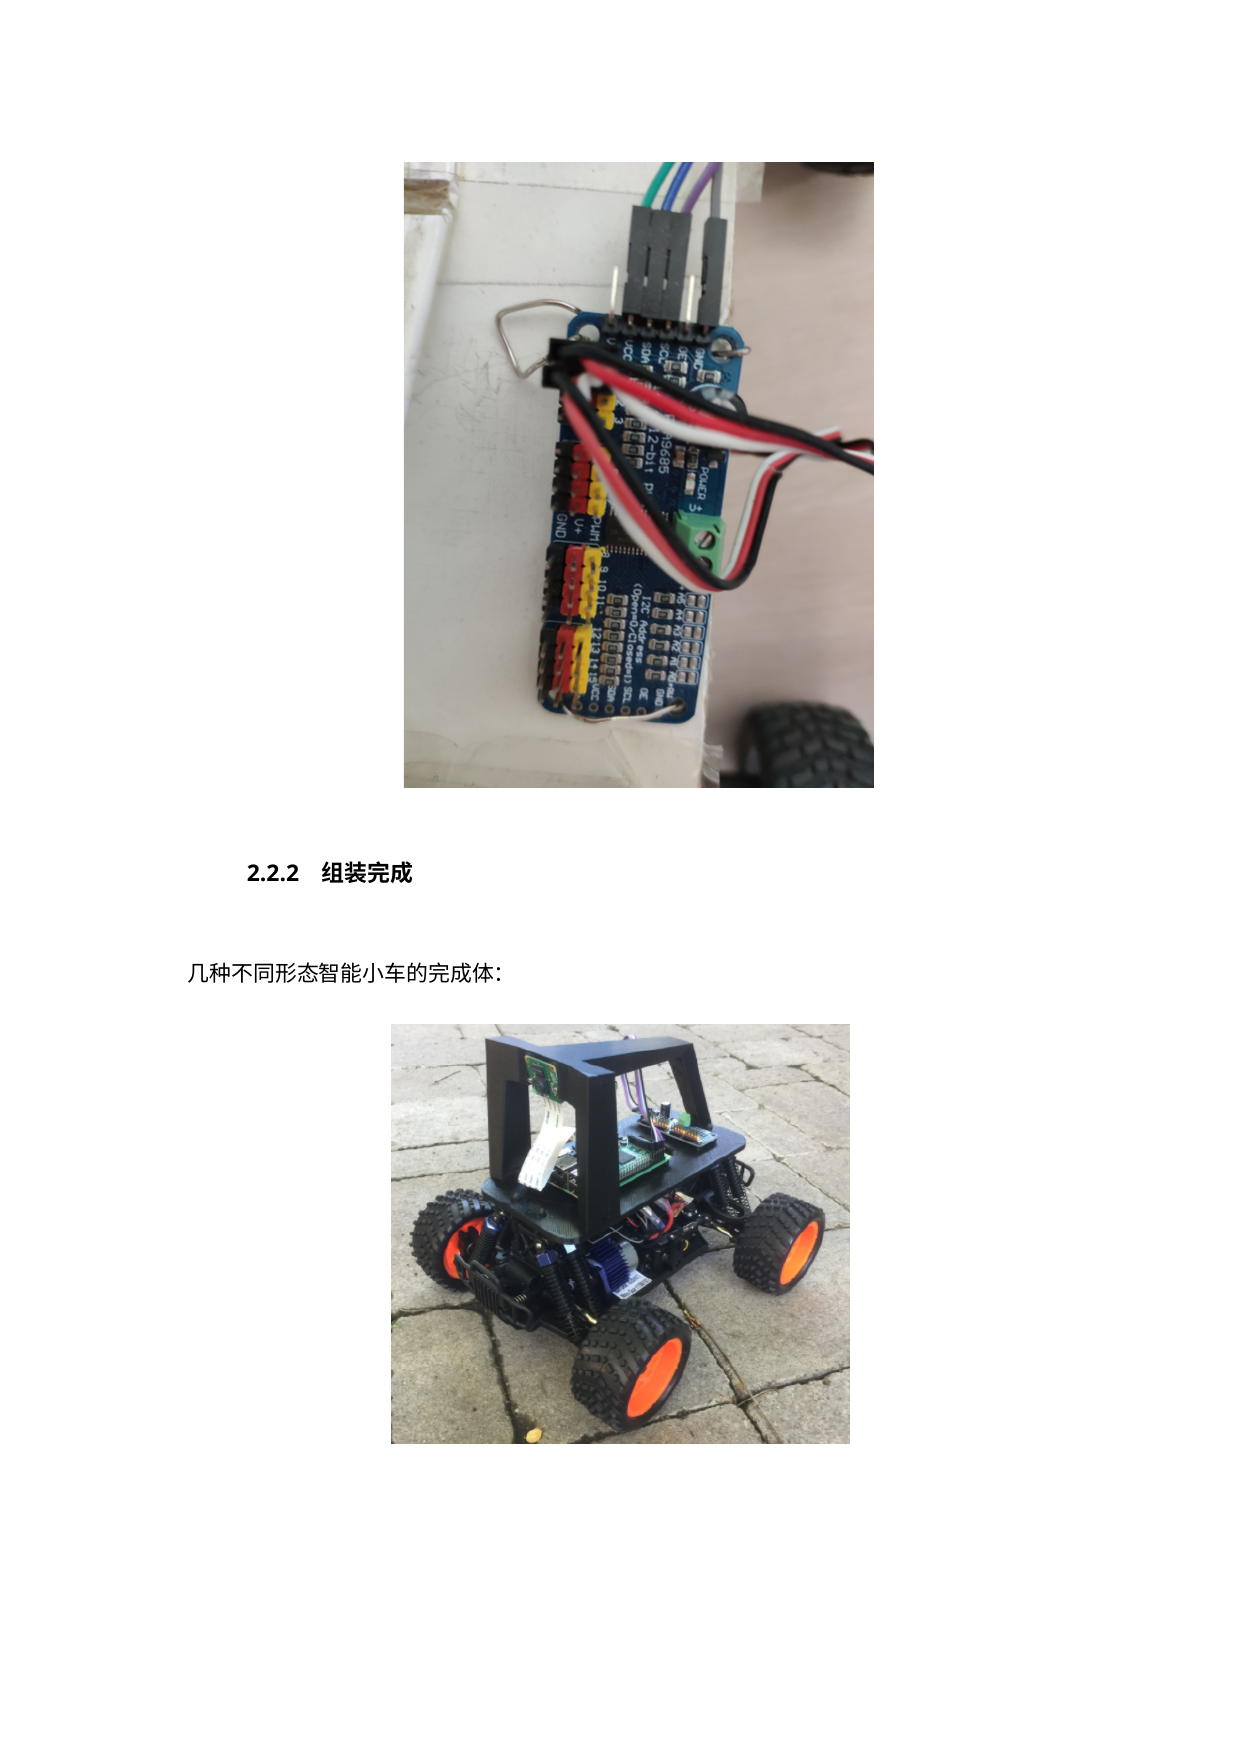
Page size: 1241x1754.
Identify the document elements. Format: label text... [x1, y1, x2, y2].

subtitle 组装完成 [247, 839, 1053, 904]
picture [386, 1020, 854, 1446]
text 几种不同形态智能小车的完成体： [187, 955, 1053, 988]
picture [403, 162, 874, 788]
